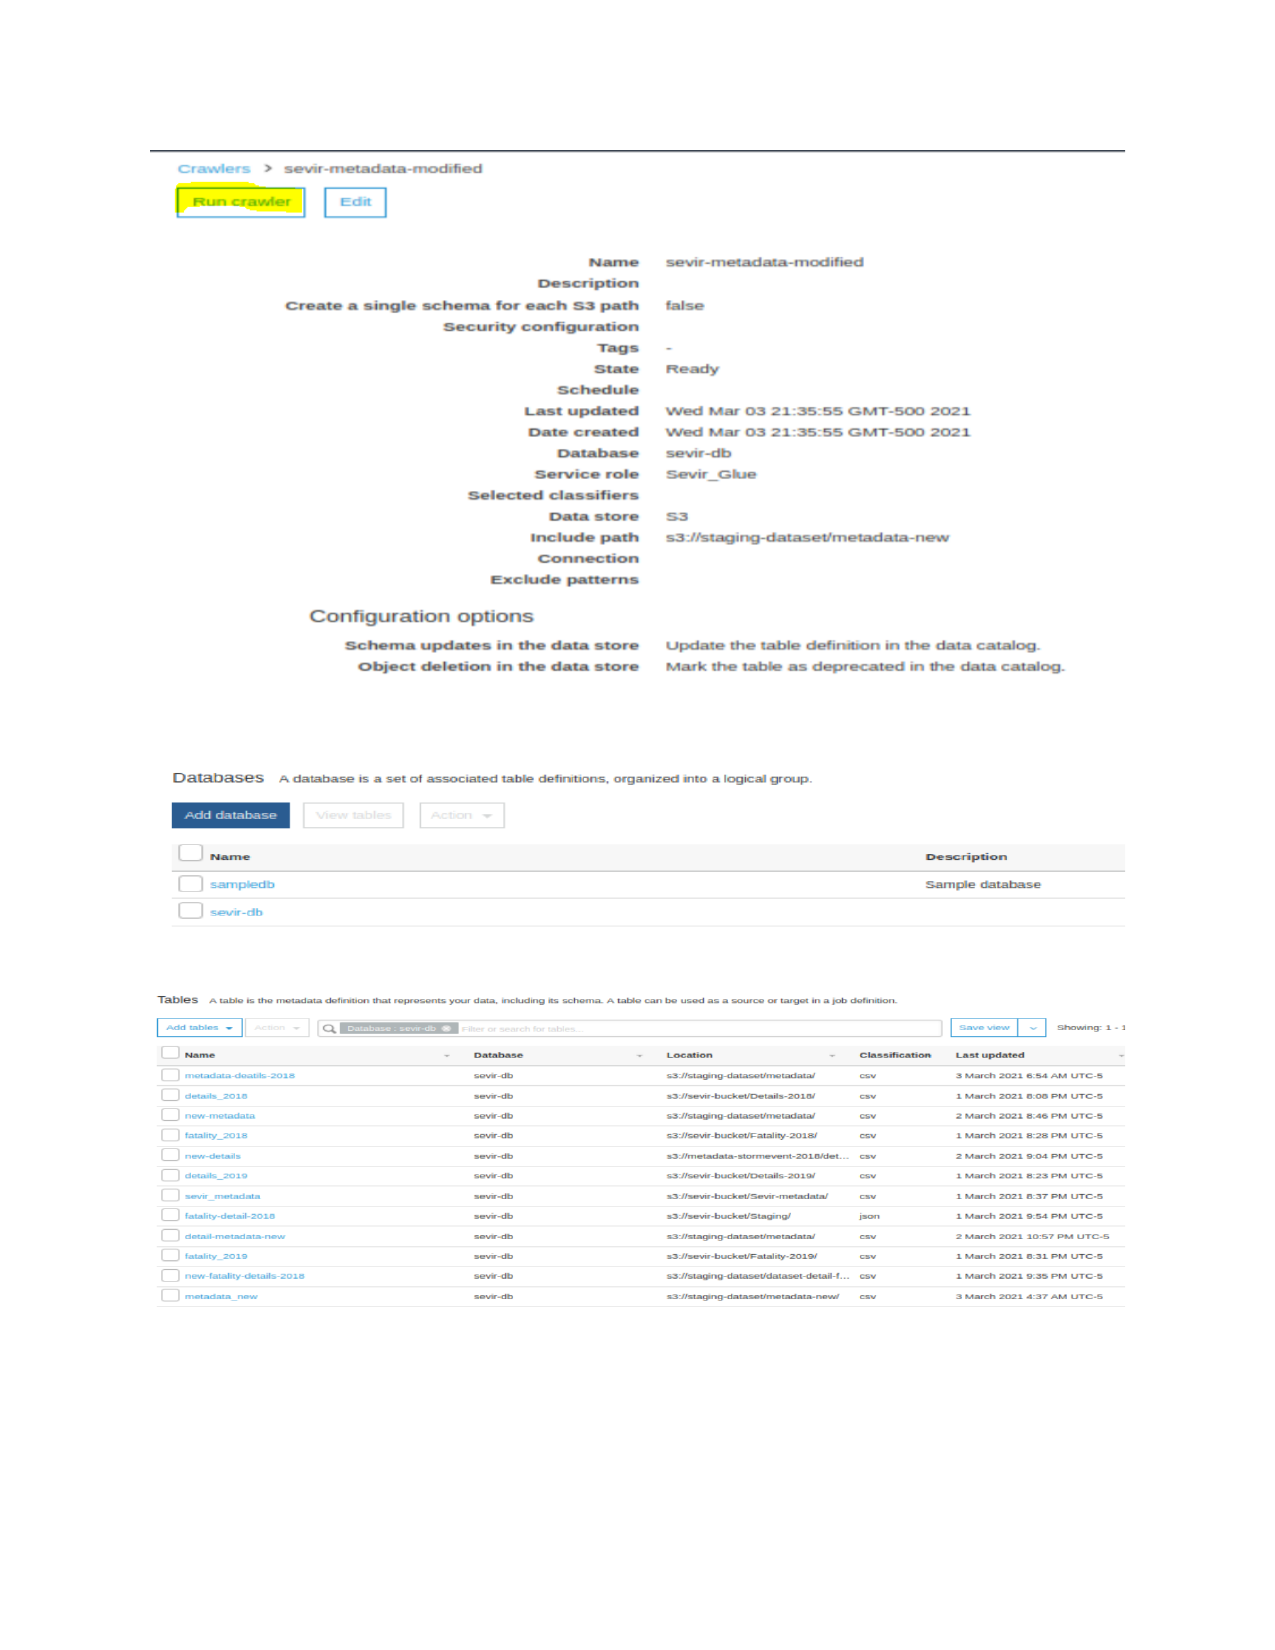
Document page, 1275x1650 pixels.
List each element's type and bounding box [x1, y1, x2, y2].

picture [150, 763, 1125, 927]
picture [150, 150, 1125, 698]
picture [150, 991, 1125, 1309]
